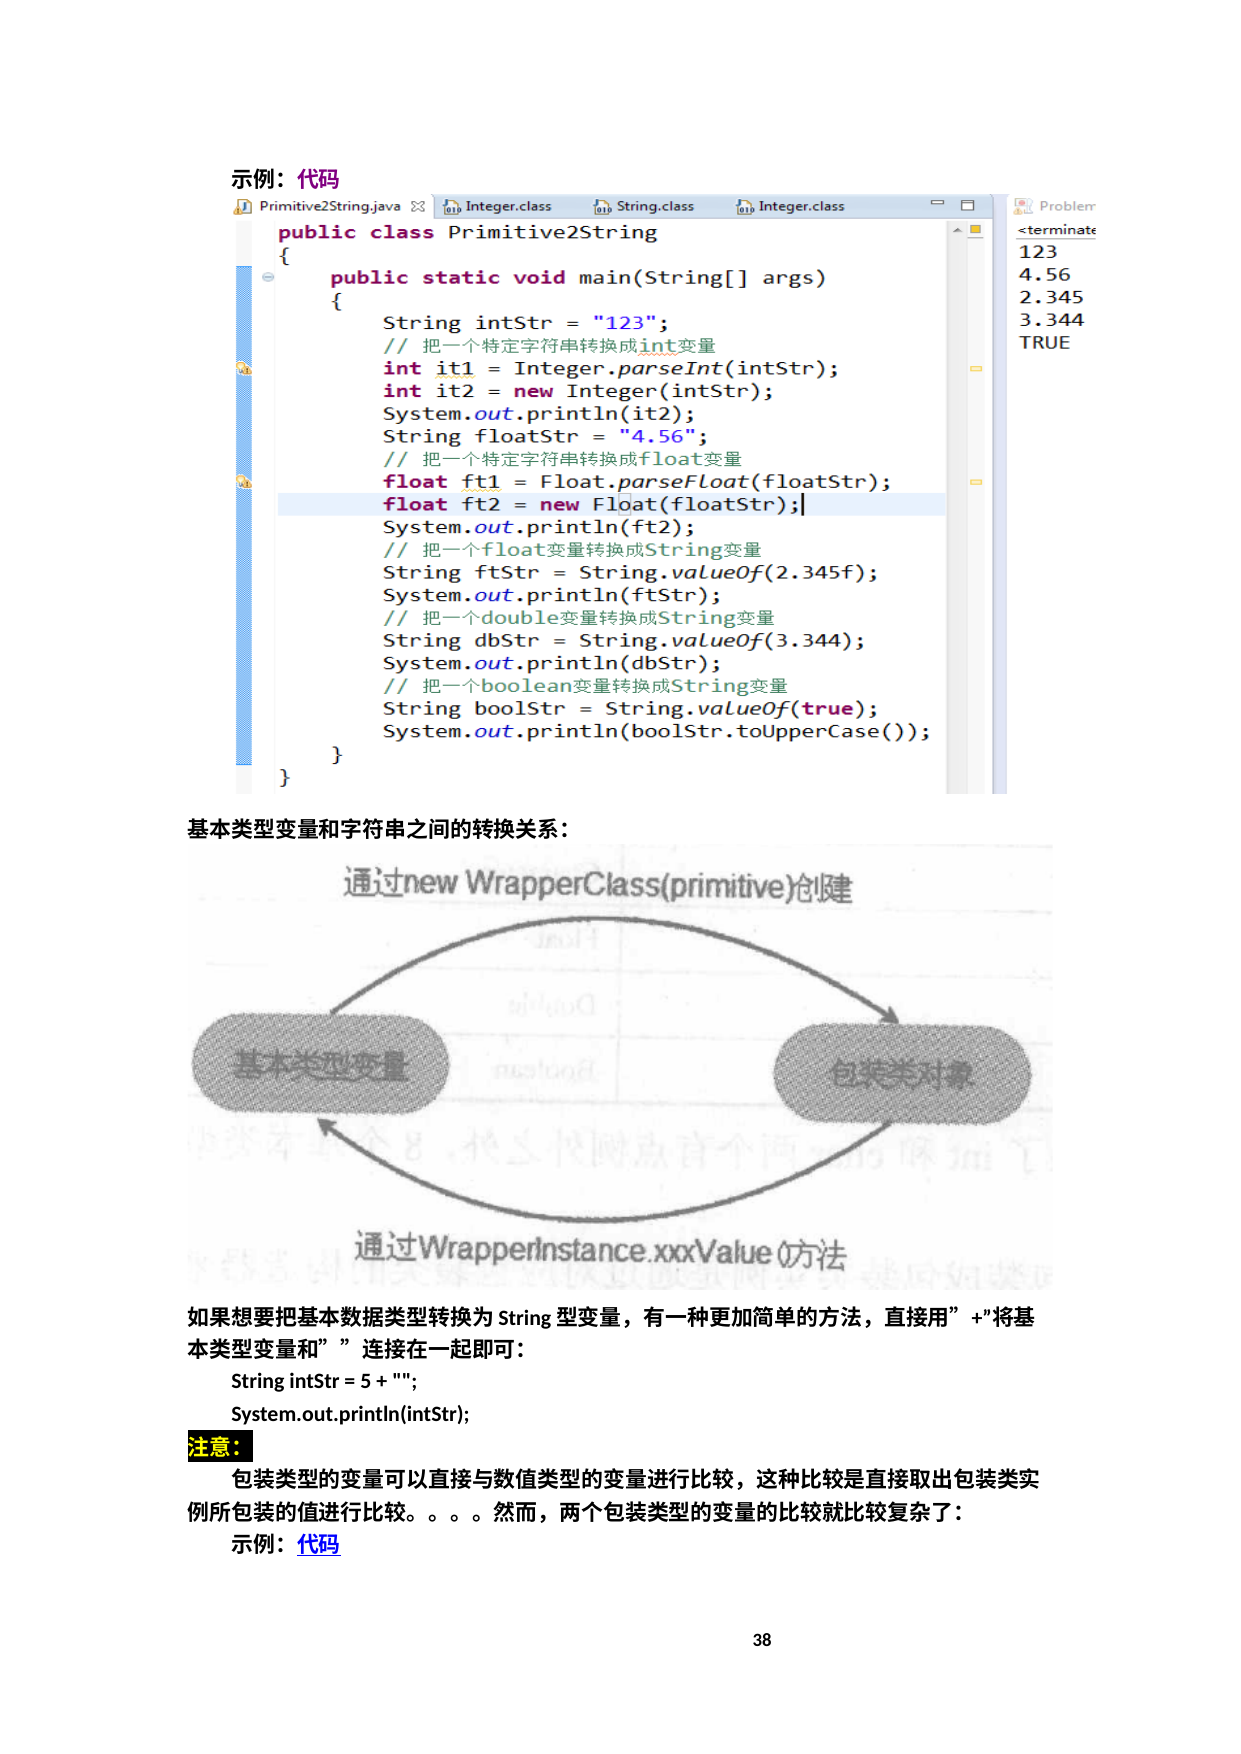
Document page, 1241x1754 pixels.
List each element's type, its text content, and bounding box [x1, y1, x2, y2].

text System.out.println(intStr); [187, 1397, 1053, 1429]
text 基本类型变量和字符串之间的转换关系： [187, 812, 1053, 844]
text 如果想要把基本数据类型转换为String型变量，有一种更加简单的方法，直接用”+”将基本类型变量和””连接在一起即可： String intStr = 5 + ""; [187, 1299, 1053, 1397]
picture [231, 194, 1096, 794]
text 示例：代码 [187, 1527, 1053, 1559]
picture [187, 844, 1053, 1290]
text 示例：代码 [187, 162, 1053, 194]
text 注意： [187, 1429, 1053, 1462]
text 包装类型的变量可以直接与数值类型的变量进行比较，这种比较是直接取出包装类实例所包装的值进行比较。。。。然而，两个包装类型的变量的比较就比较复杂了： [187, 1462, 1053, 1527]
